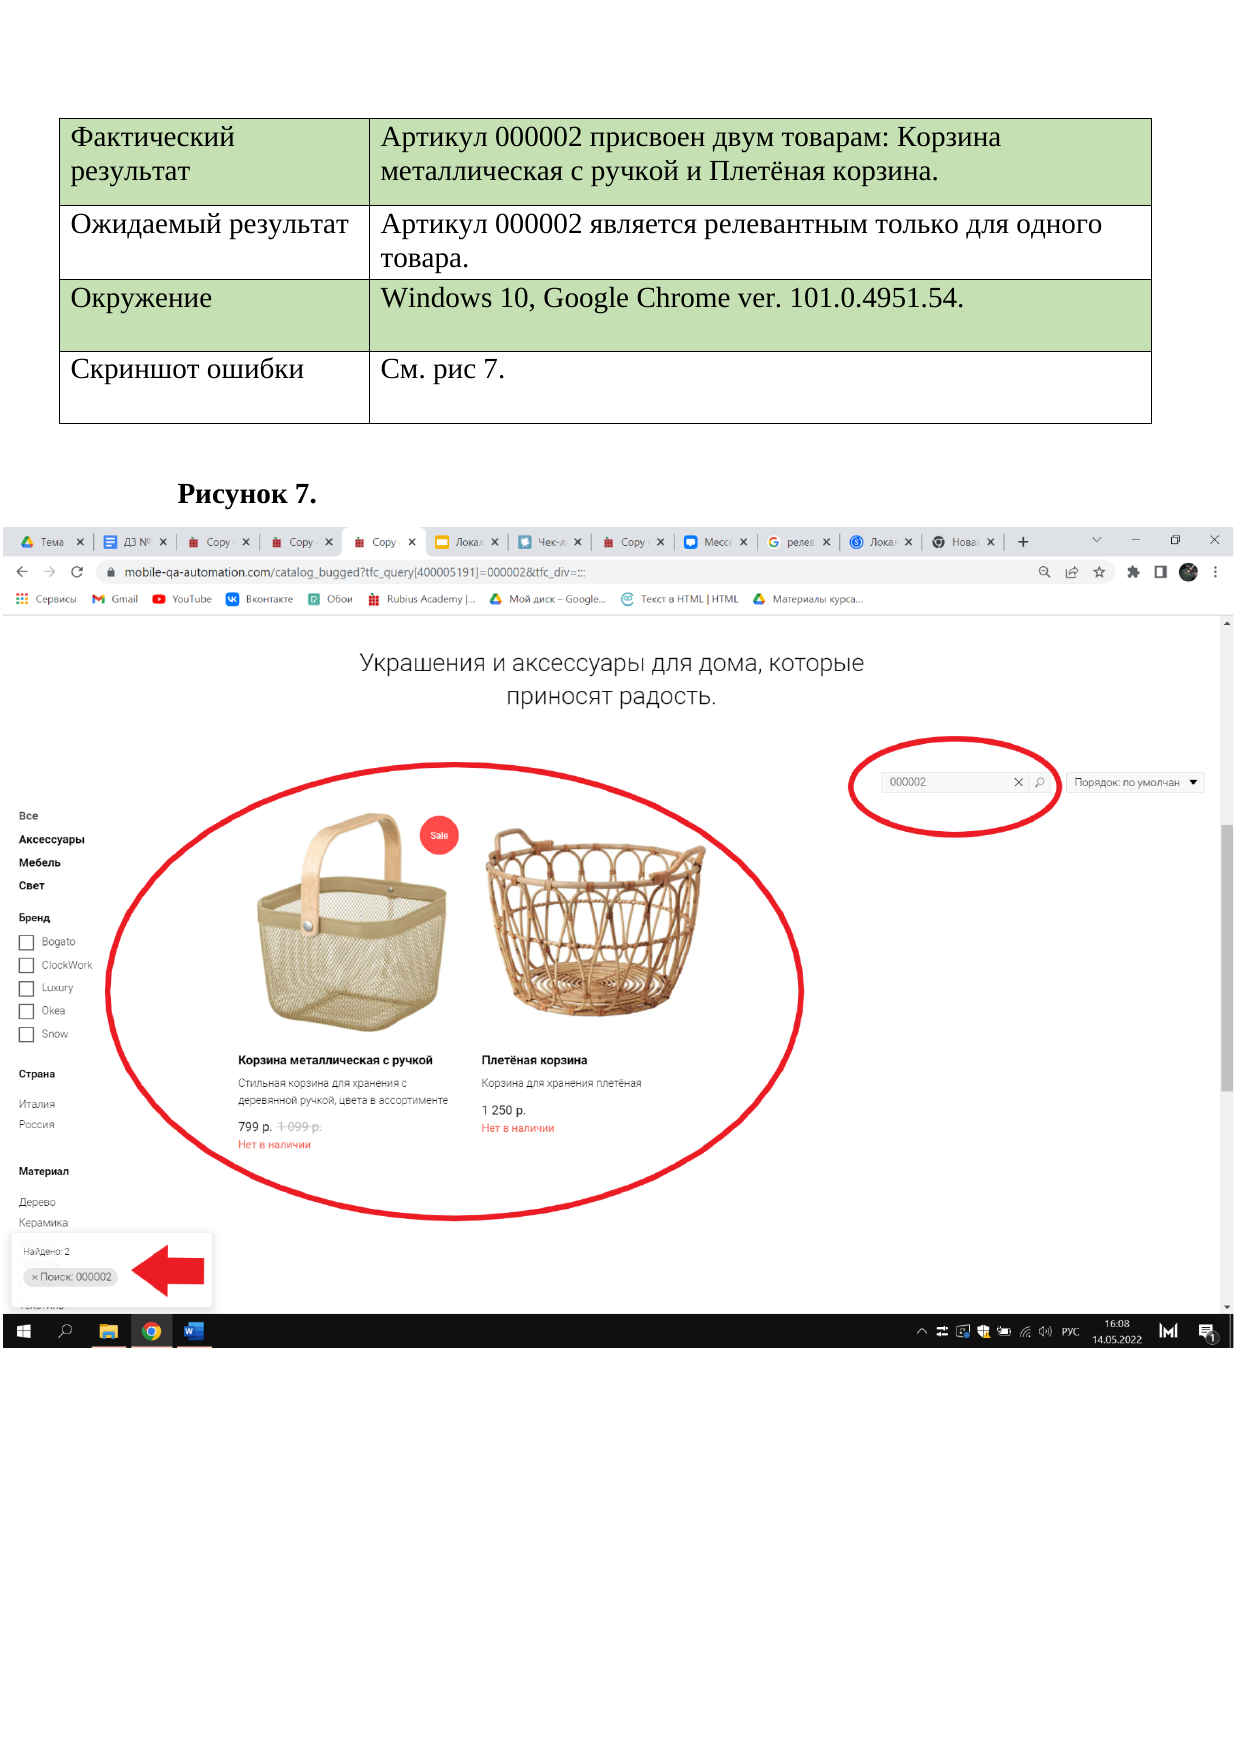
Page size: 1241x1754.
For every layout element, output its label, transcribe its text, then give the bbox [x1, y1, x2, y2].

table_cell Фактический результат [60, 119, 369, 205]
table_cell Windows 10, Google Chrome ver. 101.0.4951.54. [370, 280, 1151, 351]
text Рисунок 7. [177, 476, 1152, 510]
picture [3, 527, 1234, 1348]
table_cell См. рис 7. [370, 352, 1151, 422]
table_cell Скриншот ошибки [60, 352, 369, 422]
table_cell Артикул 000002 является релевантным только для одного товара. [370, 206, 1151, 279]
table_cell Артикул 000002 присвоен двум товарам: Корзина металлическая с ручкой и Плетёная корзина. [370, 119, 1151, 205]
table_cell Ожидаемый результат [60, 206, 369, 279]
table_cell Окружение [60, 280, 369, 351]
